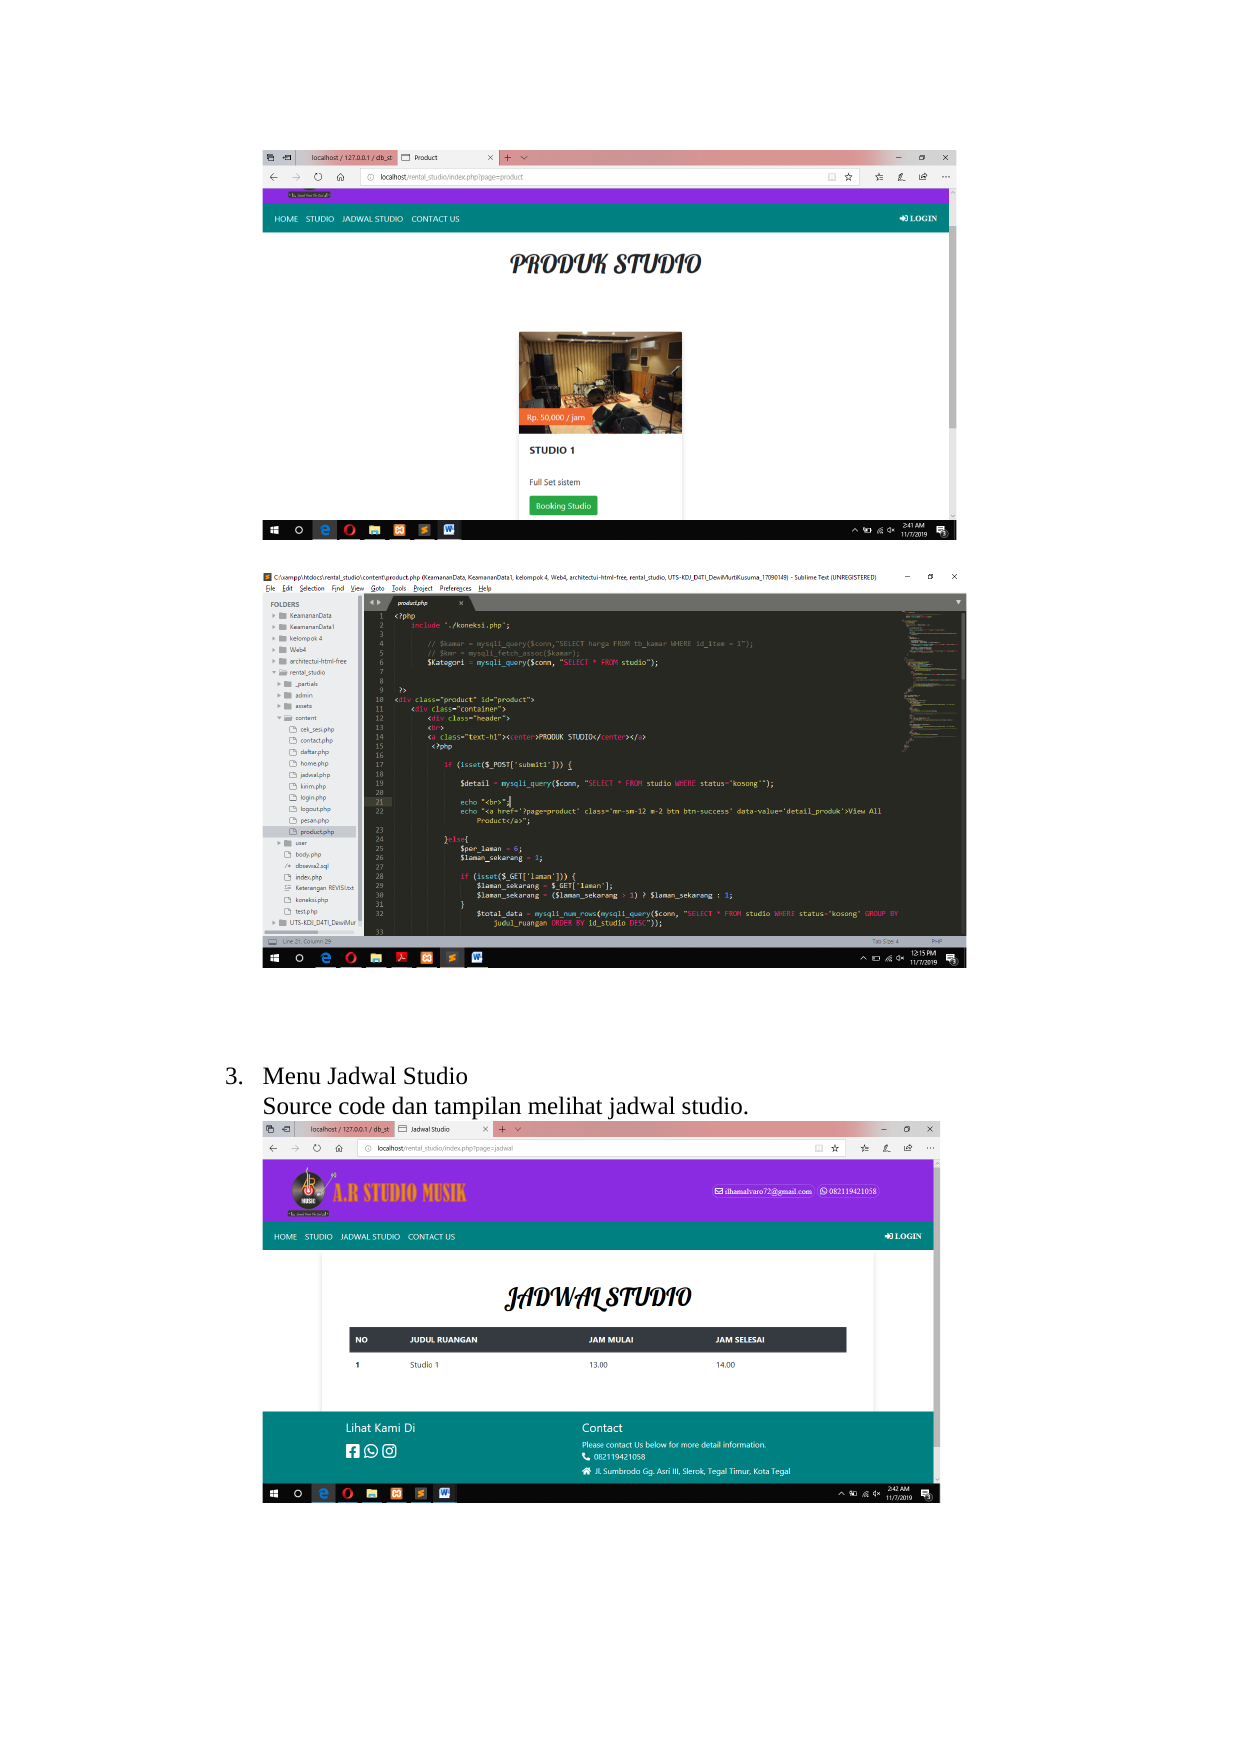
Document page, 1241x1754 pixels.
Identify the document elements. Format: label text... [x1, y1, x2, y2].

list Source code dan tampilan melihat jadwal studio. [262, 1091, 1090, 1120]
list Menu Jadwal Studio [225, 1061, 1090, 1089]
picture [262, 150, 957, 540]
picture [262, 572, 967, 968]
picture [262, 1121, 941, 1503]
